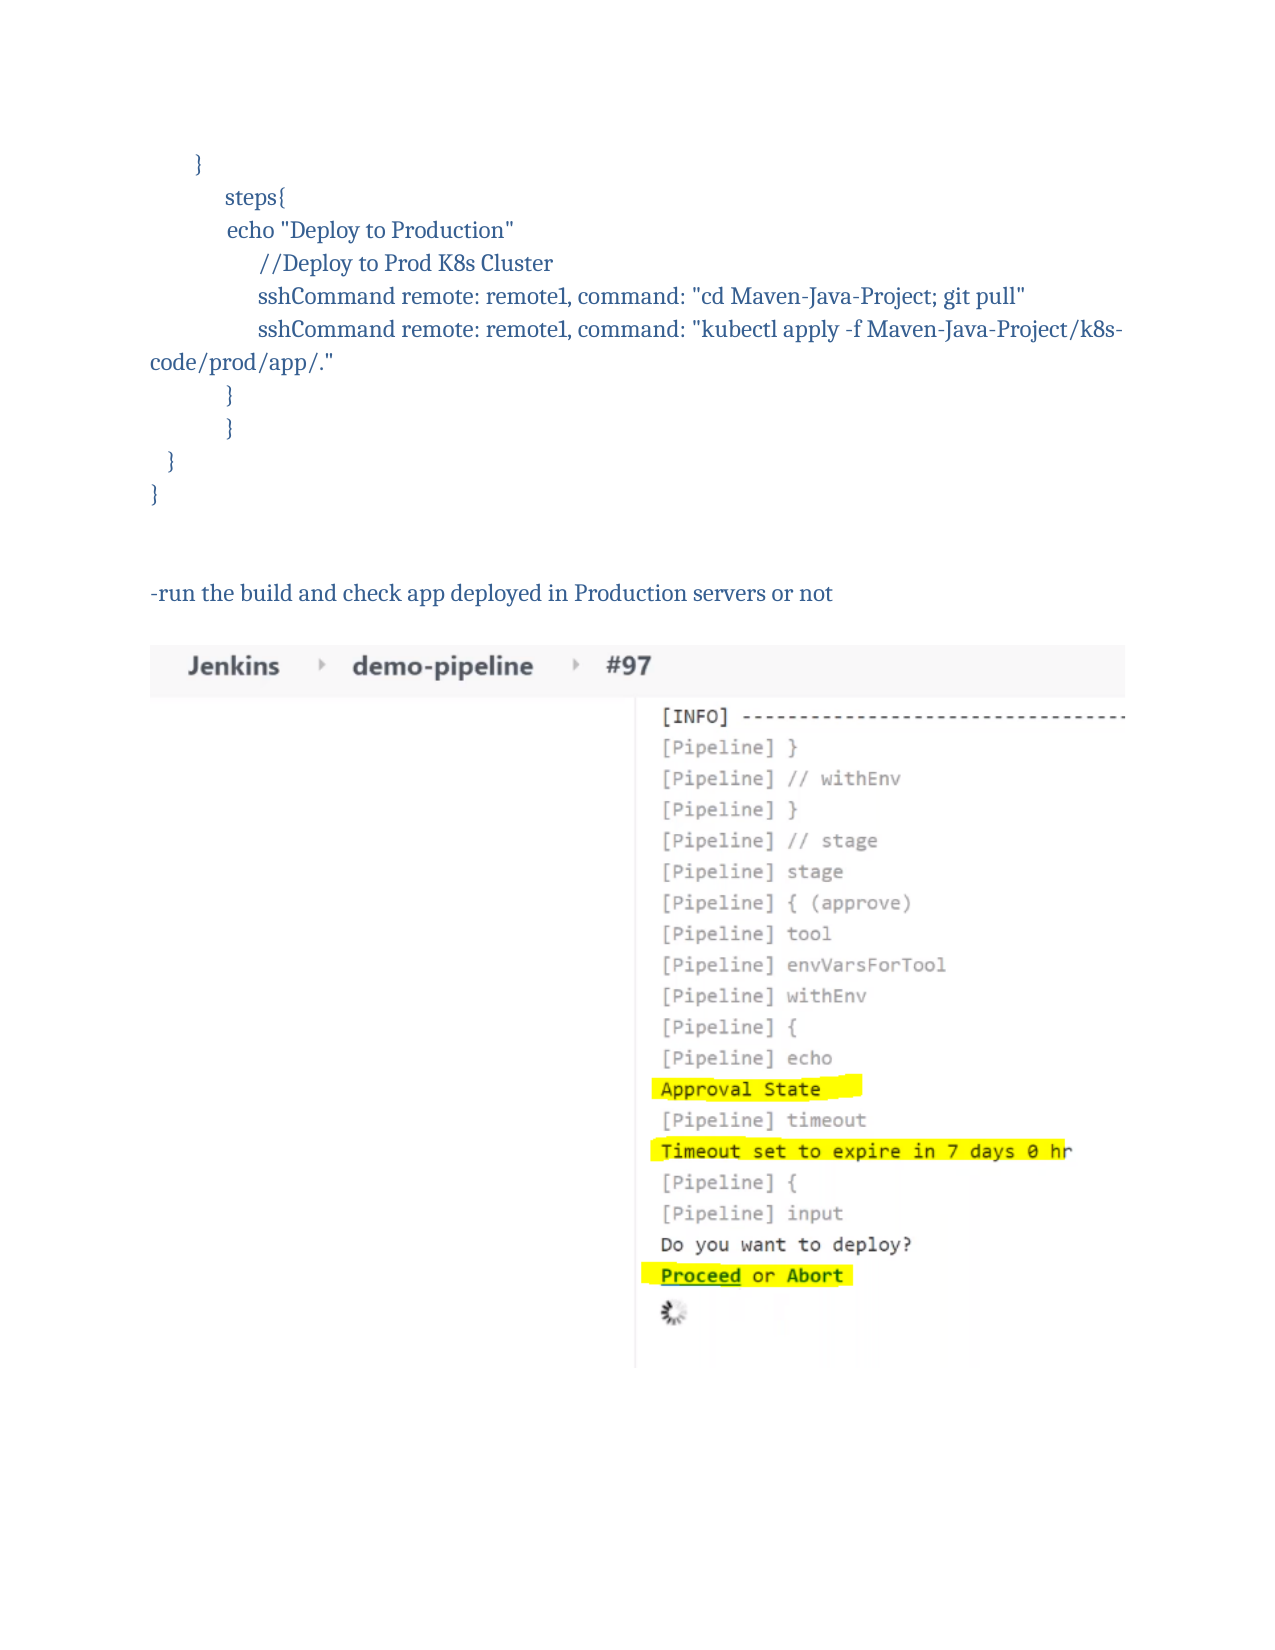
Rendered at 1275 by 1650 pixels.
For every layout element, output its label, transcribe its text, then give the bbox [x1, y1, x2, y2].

text } [150, 447, 1125, 476]
text -run the build and check app deployed in Production servers or not [150, 579, 1125, 608]
text sshCommand remote: remote1, command: "cd Maven-Java-Project; git pull" [150, 282, 1125, 311]
text sshCommand remote: remote1, command: "kubectl apply -f Maven-Java-Project/k8s-code/prod/app/." [150, 315, 1125, 377]
text echo "Deploy to Production" [150, 216, 1125, 245]
text } [150, 414, 1125, 443]
text } [150, 381, 1125, 410]
text steps{ [150, 183, 1125, 212]
text } [150, 150, 1125, 179]
text //Deploy to Prod K8s Cluster [150, 249, 1125, 278]
text } [150, 480, 1125, 509]
picture [150, 645, 1125, 1368]
